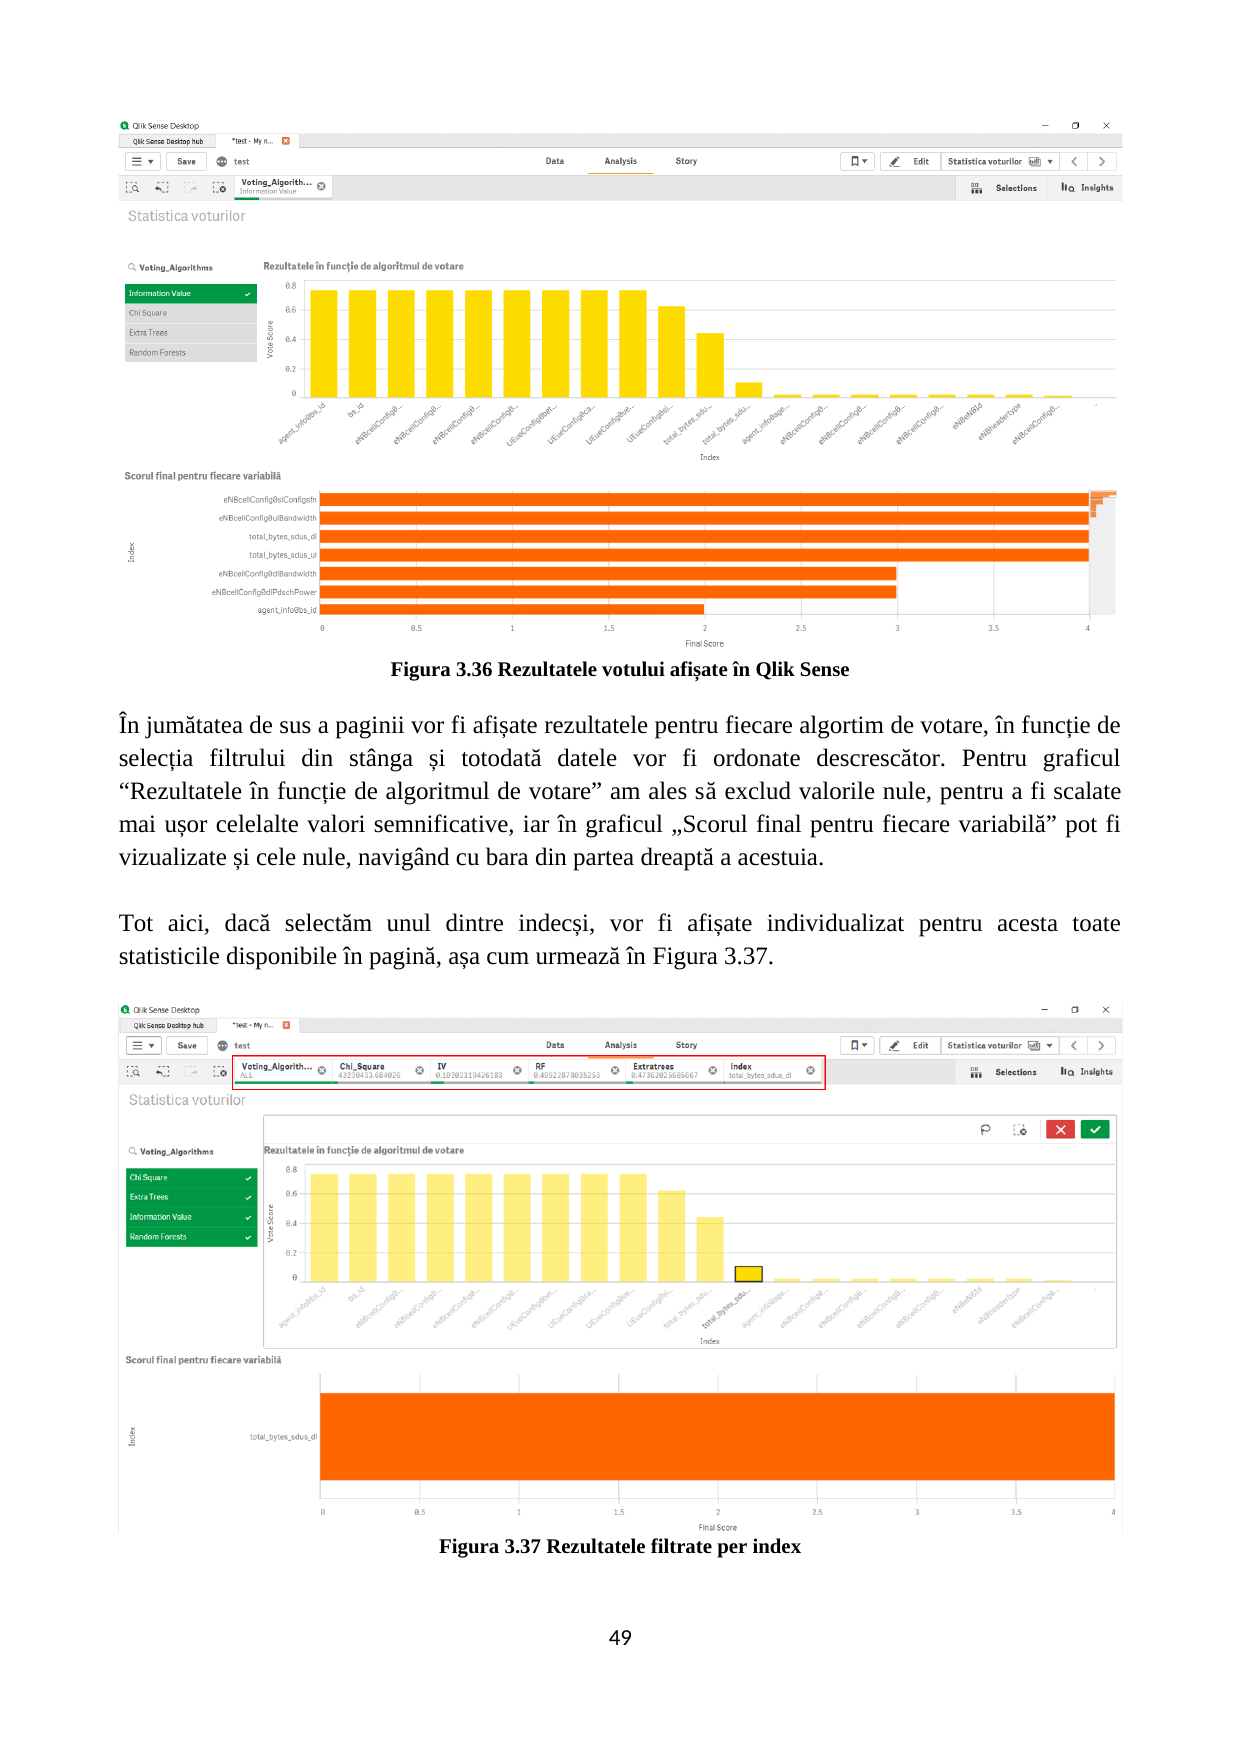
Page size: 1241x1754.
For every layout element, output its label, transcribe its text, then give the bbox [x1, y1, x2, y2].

text În jumătatea de sus a paginii vor fi afișate rezultatele pentru fiecare algortim de votare, în funcție de selecția filtrului din stânga și totodată datele vor fi ordonate descrescător. Pentru graficul “Rezultatele în funcție de algoritmul de votare” am ales să exclud valorile nule, pentru a fi scalate mai ușor celelalte valori semnificative, iar în graficul „Scorul final pentru fiecare variabilă” pot fi vizualizate și cele nule, navigând cu bara din partea dreaptă a acestuia. [118, 710, 1122, 871]
picture [118, 1002, 1123, 1534]
picture [118, 118, 1123, 657]
